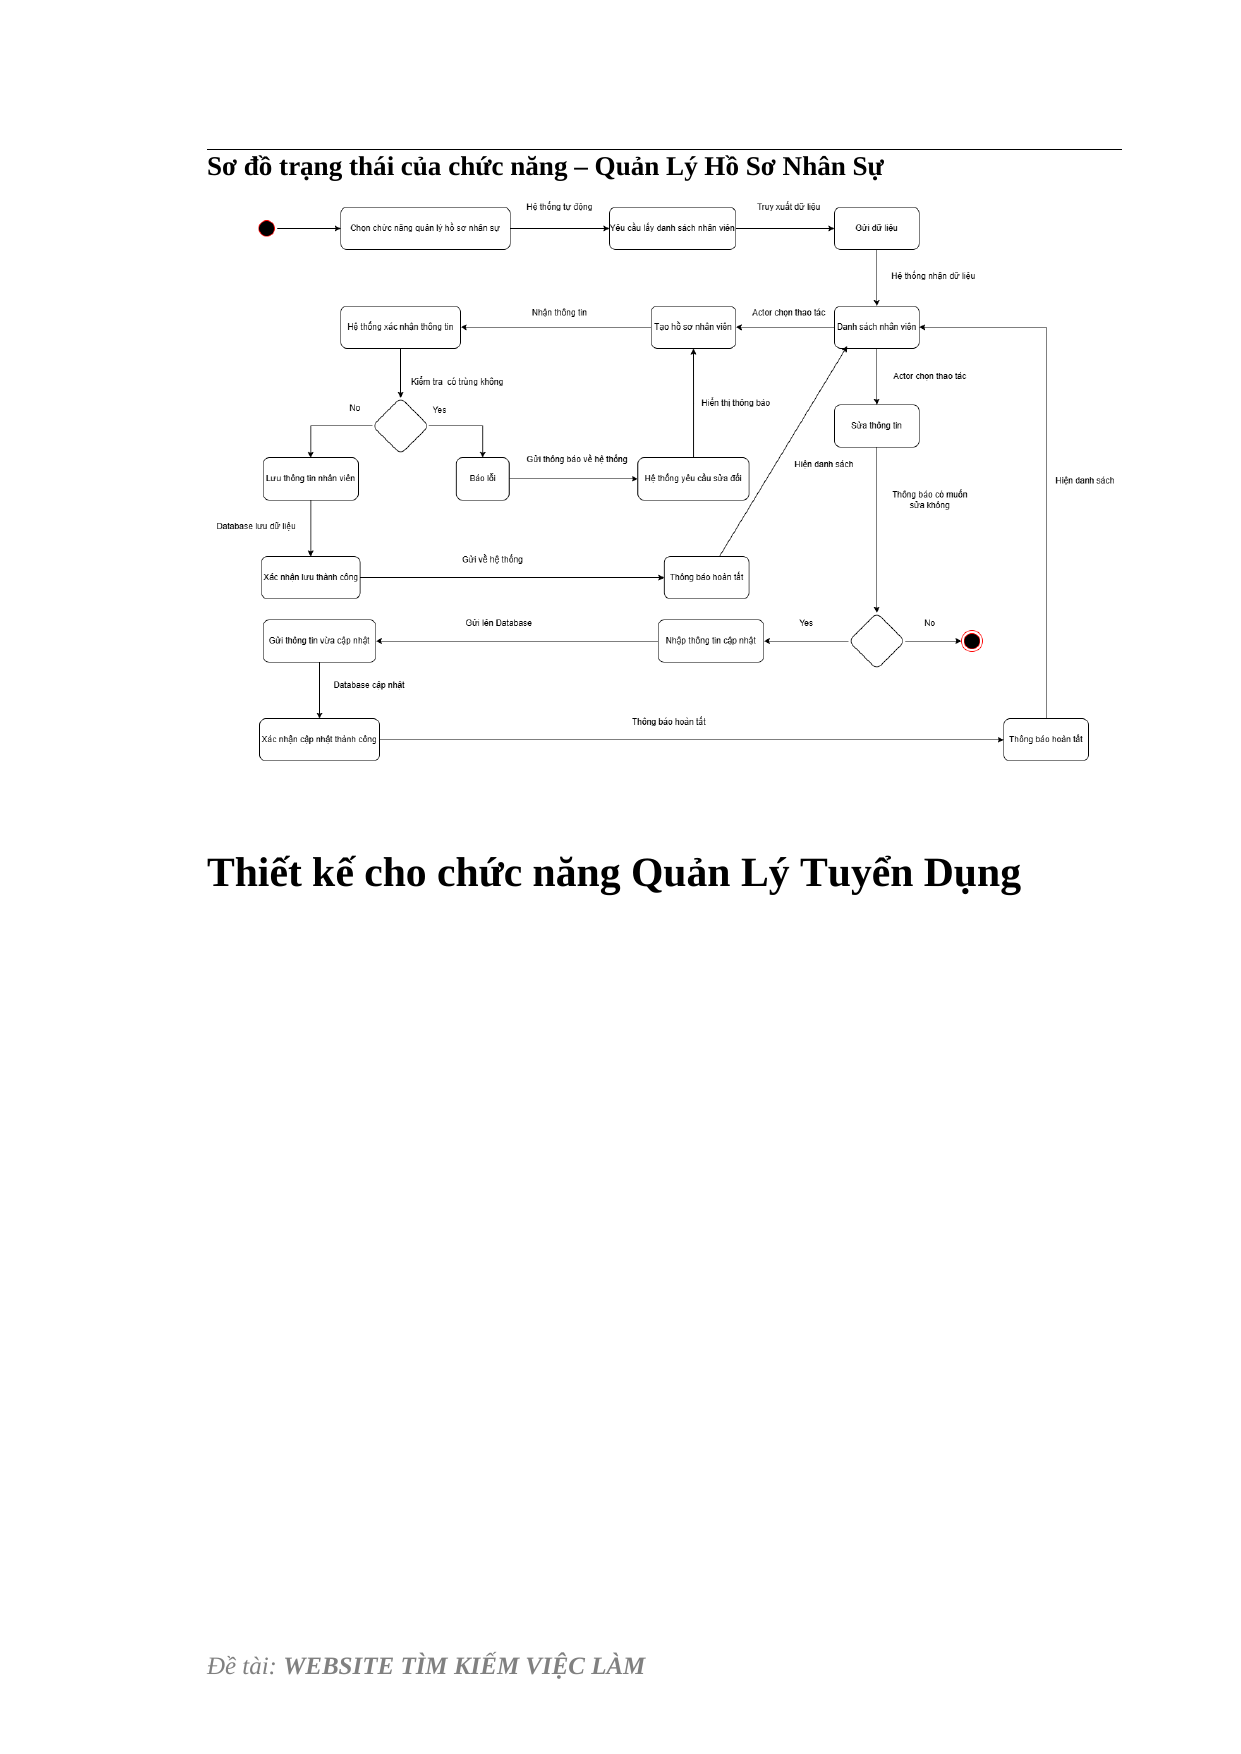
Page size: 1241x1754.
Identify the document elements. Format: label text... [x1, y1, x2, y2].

text Thiết kế cho chức năng Quản Lý Tuyển Dụng [207, 848, 1122, 896]
text Sơ đồ hoạt động của chức năng – Quản Lý Hồ Sơ Nhân Sự Sơ đồ tuần tự của chức năng – Quản Lý Hồ Sơ Nhân Sự Sơ đồ trạng thái của chức năng – Quản Lý Hồ Sơ Nhân Sự [207, 150, 1122, 196]
picture [206, 196, 1123, 761]
